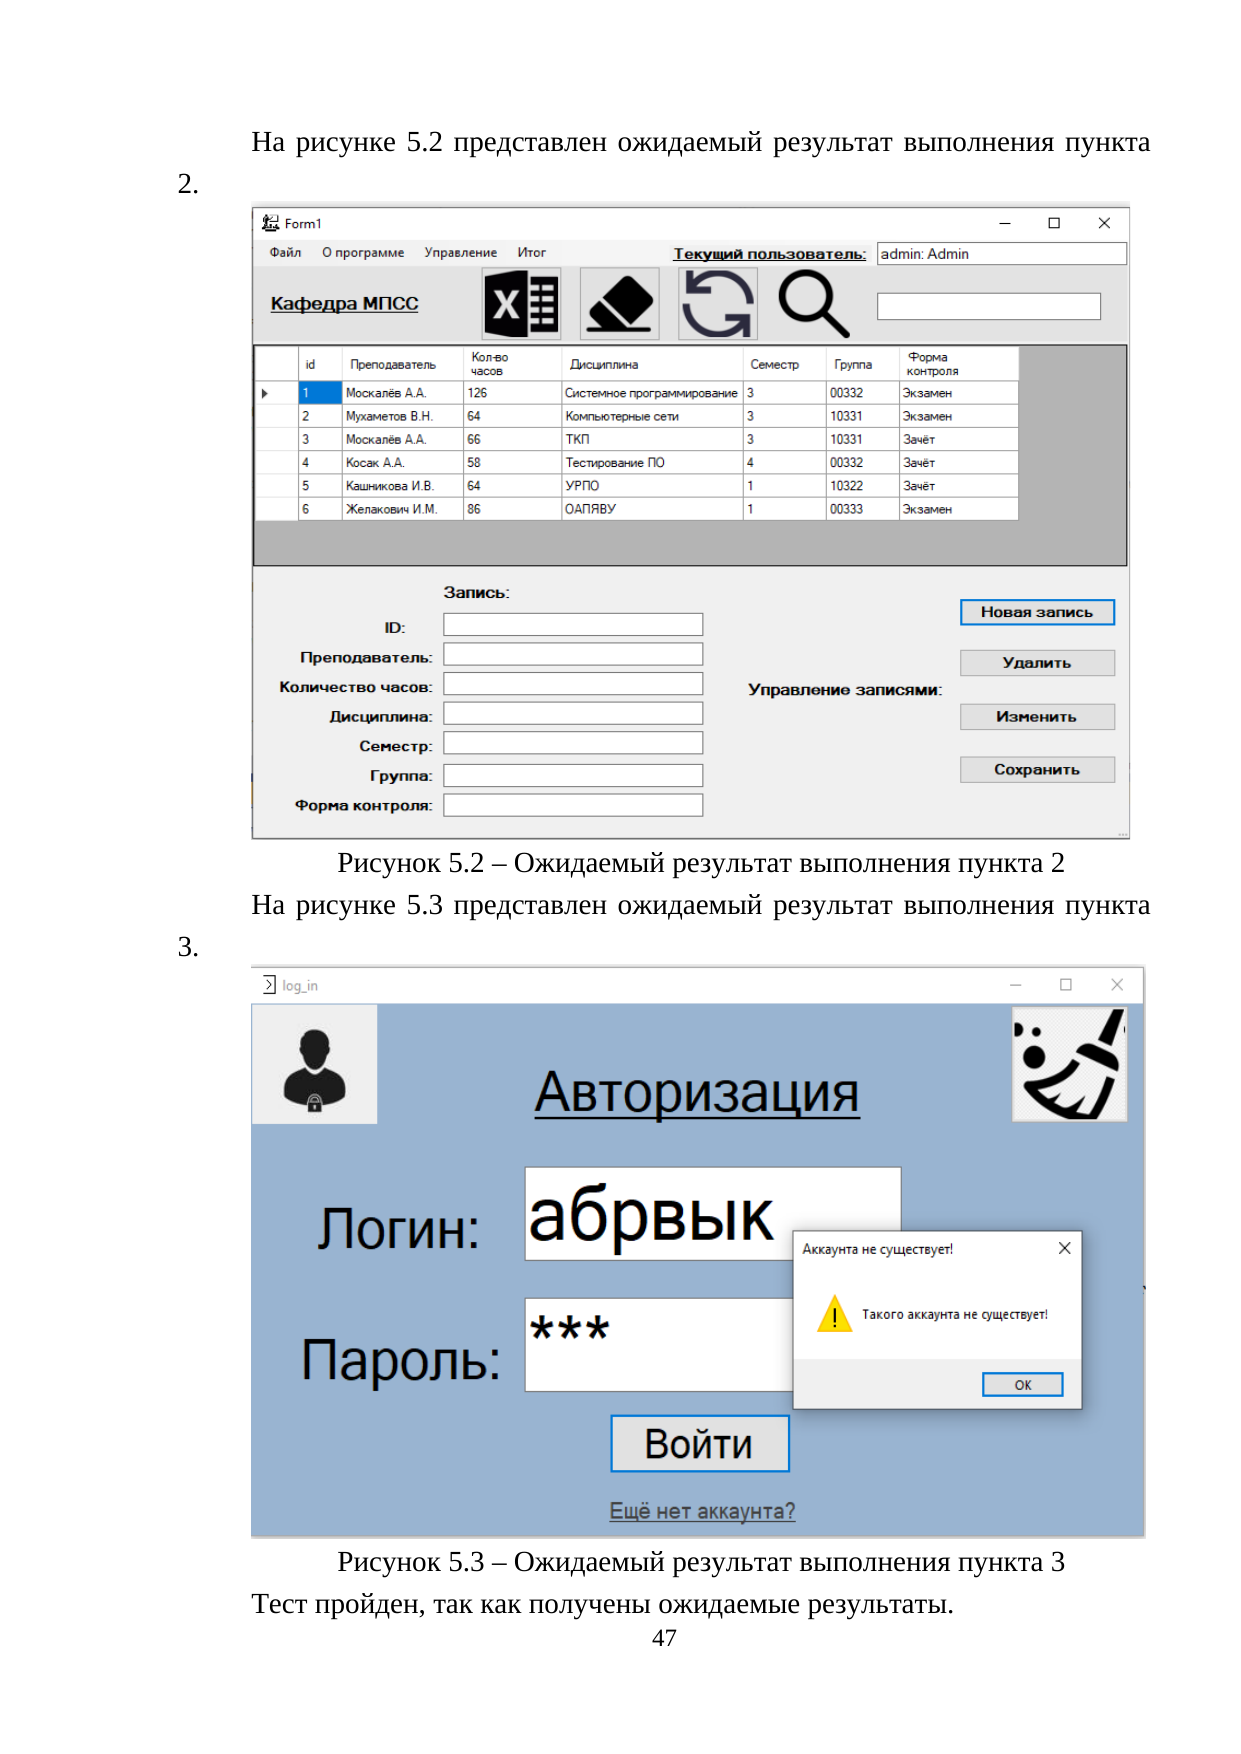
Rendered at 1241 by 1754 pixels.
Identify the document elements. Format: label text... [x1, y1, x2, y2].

text Тест пройден, так как получены ожидаемые результаты. [177, 1580, 1152, 1621]
text На рисунке 5.3 представлен ожидаемый результат выполнения пункта 3. [177, 881, 1152, 964]
text Рисунок 5.3 – Ожидаемый результат выполнения пункта 3 [177, 1538, 1152, 1580]
picture [251, 964, 1146, 1539]
picture [251, 201, 1130, 840]
text Рисунок 5.2 – Ожидаемый результат выполнения пункта 2 [177, 839, 1152, 881]
text На рисунке 5.2 представлен ожидаемый результат выполнения пункта 2. [177, 118, 1152, 201]
